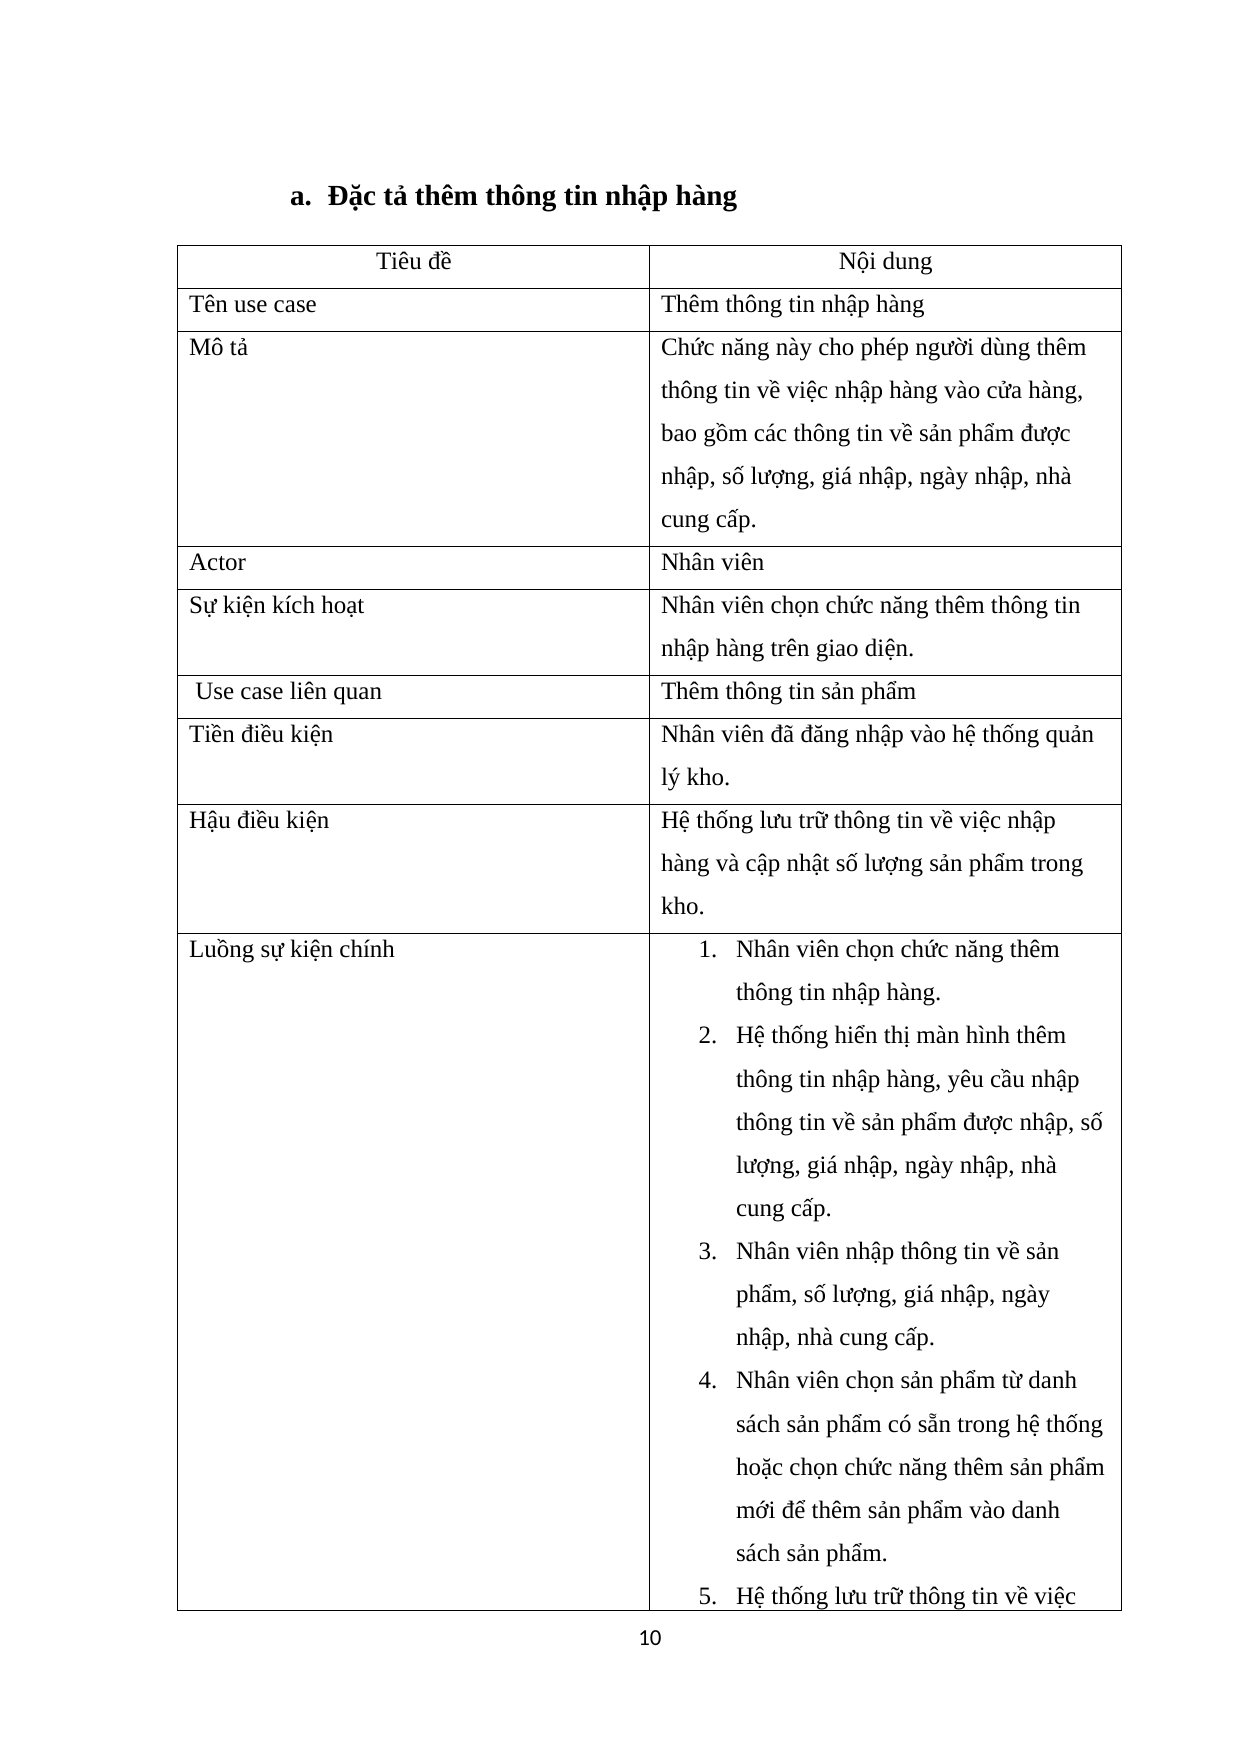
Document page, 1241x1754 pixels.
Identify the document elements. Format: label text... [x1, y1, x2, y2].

table_header Nội dung [650, 246, 1121, 288]
table_cell Hậu điều kiện [178, 805, 649, 933]
table_header Tiêu đề [178, 246, 649, 288]
list Đặc tả thêm thông tin nhập hàng [290, 178, 1122, 211]
table_cell Nhân viên chọn chức năng thêm thông tin nhập hàng trên giao diện. [650, 590, 1121, 675]
table_cell Actor [178, 547, 649, 589]
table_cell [650, 934, 1121, 1610]
table_cell Nhân viên [650, 547, 1121, 589]
table_cell Use case liên quan [178, 676, 649, 718]
table_cell Mô tả [178, 332, 649, 546]
table_cell Thêm thông tin sản phẩm [650, 676, 1121, 718]
table_cell Chức năng này cho phép người dùng thêm thông tin về việc nhập hàng vào cửa hàng, bao gồm các thông tin về sản phẩm được nhập, số lượng, giá nhập, ngày nhập, nhà cung cấp. [650, 332, 1121, 546]
table_cell Tiền điều kiện [178, 719, 649, 804]
table_cell Thêm thông tin nhập hàng [650, 289, 1121, 331]
table_cell Luồng sự kiện chính [178, 934, 649, 1610]
table_cell Tên use case [178, 289, 649, 331]
table_cell Hệ thống lưu trữ thông tin về việc nhập hàng và cập nhật số lượng sản phẩm trong kho. [650, 805, 1121, 933]
table_cell Sự kiện kích hoạt [178, 590, 649, 675]
table_cell Nhân viên đã đăng nhập vào hệ thống quản lý kho. [650, 719, 1121, 804]
